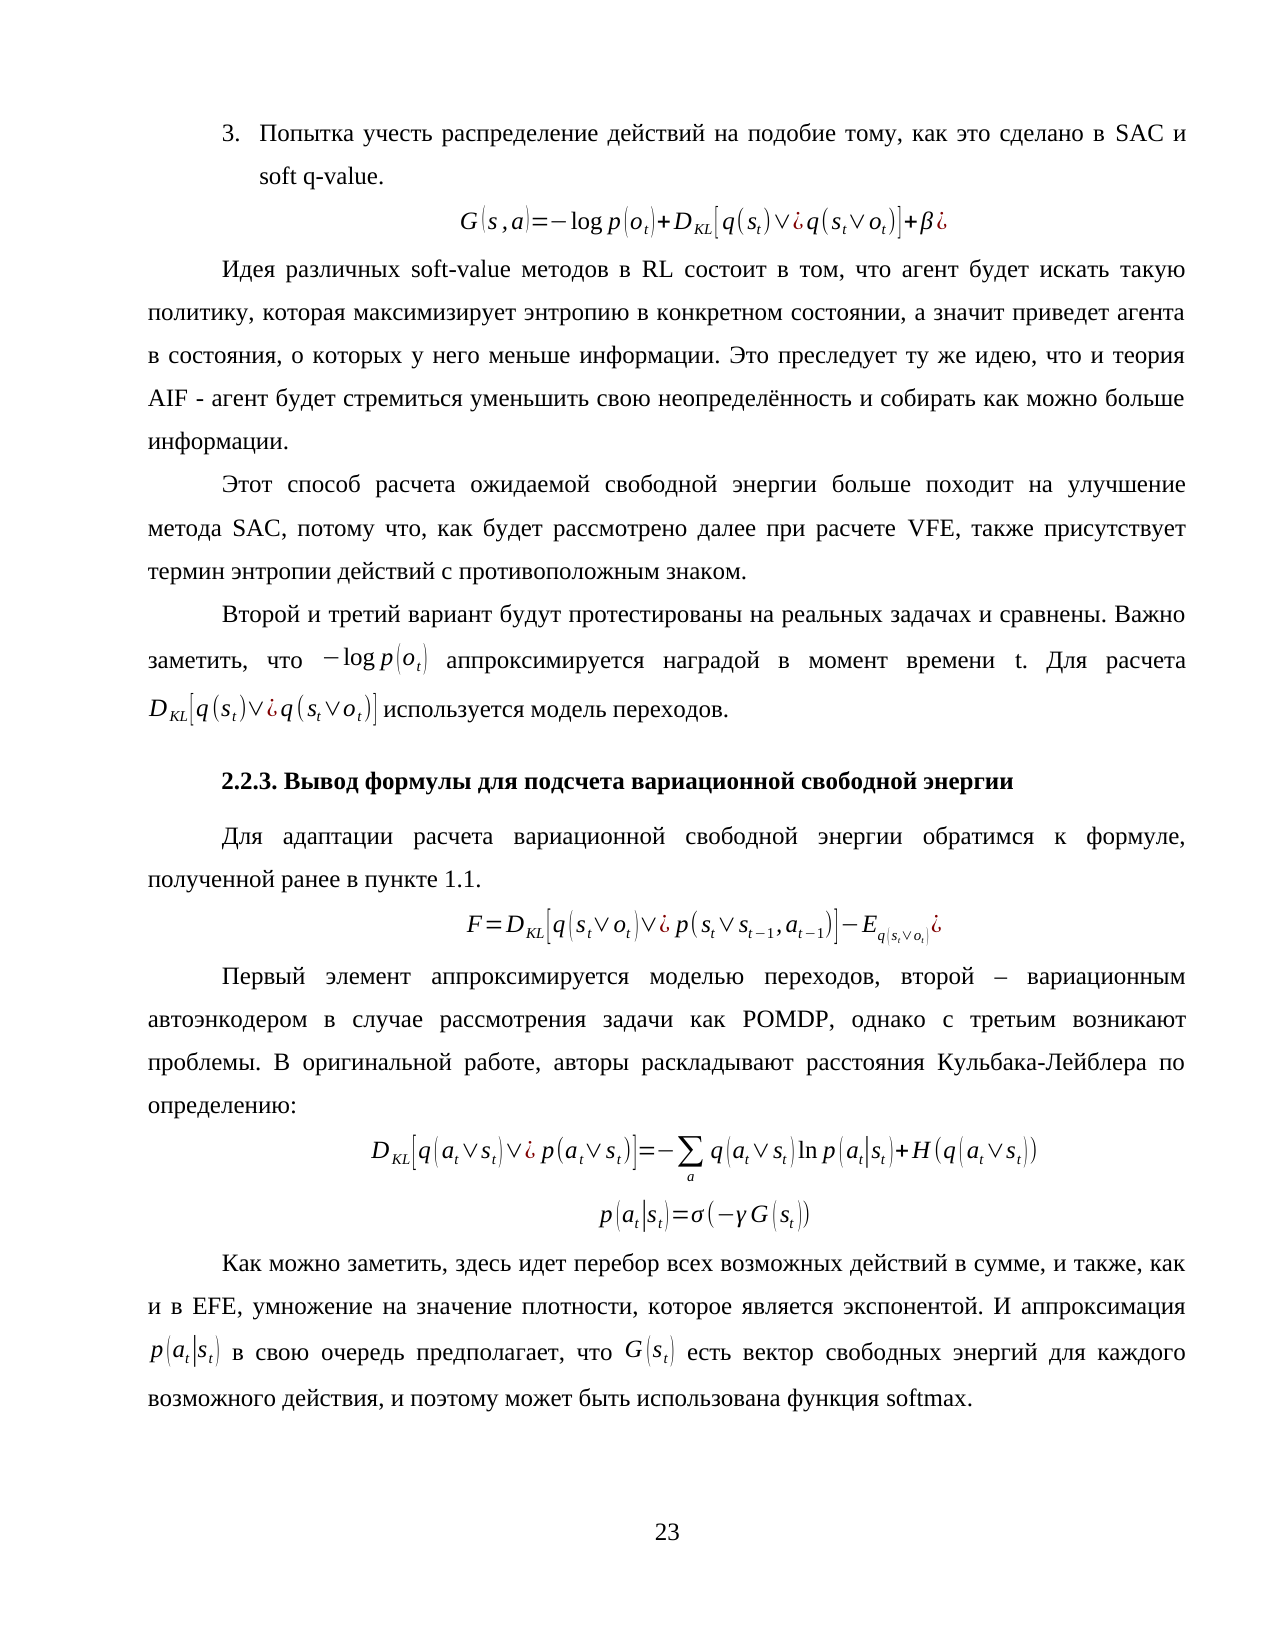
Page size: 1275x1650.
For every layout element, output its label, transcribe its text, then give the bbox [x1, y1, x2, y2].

text 2.2.3. Вывод формулы для подсчета вариационной свободной энергии [148, 766, 1186, 794]
text Идея различных soft-value методов в RL состоит в том, что агент будет искать такую политику, которая максимизирует энтропию в конкретном состоянии, а значит приведет агента в состояния, о которых у него меньше информации. Это преследует ту же идею, что и теория AIF - агент будет стремиться уменьшить свою неопределённость и собирать как можно больше информации. [148, 254, 1186, 455]
text Как можно заметить, здесь идет перебор всех возможных действий в сумме, и также, как и в EFE, умножение на значение плотности, которое является экспонентой. И аппроксимация в свою очередь предполагает, что есть вектор свободных энергий для каждого возможного действия, и поэтому может быть использована функция softmax. [148, 1248, 1186, 1412]
list Попытка учесть распределение действий на подобие тому, как это сделано в SAC и soft q-value. [222, 118, 1186, 190]
text Для адаптации расчета вариационной свободной энергии обратимся к формуле, полученной ранее в пункте 1.1. [148, 821, 1186, 893]
text Второй и третий вариант будут протестированы на реальных задачах и сравнены. Важно заметить, что аппроксимируется наградой в момент времени t. Для расчета используется модель переходов. [148, 599, 1186, 726]
text Первый элемент аппроксимируется моделью переходов, второй – вариационным автоэнкодером в случае рассмотрения задачи как POMDP, однако с третьим возникают проблемы. В оригинальной работе, авторы раскладывают расстояния Кульбака-Лейблера по определению: [148, 961, 1186, 1119]
text Этот способ расчета ожидаемой свободной энергии больше походит на улучшение метода SAC, потому что, как будет рассмотрено далее при расчете VFE, также присутствует термин энтропии действий с противоположным знаком. [148, 469, 1186, 584]
